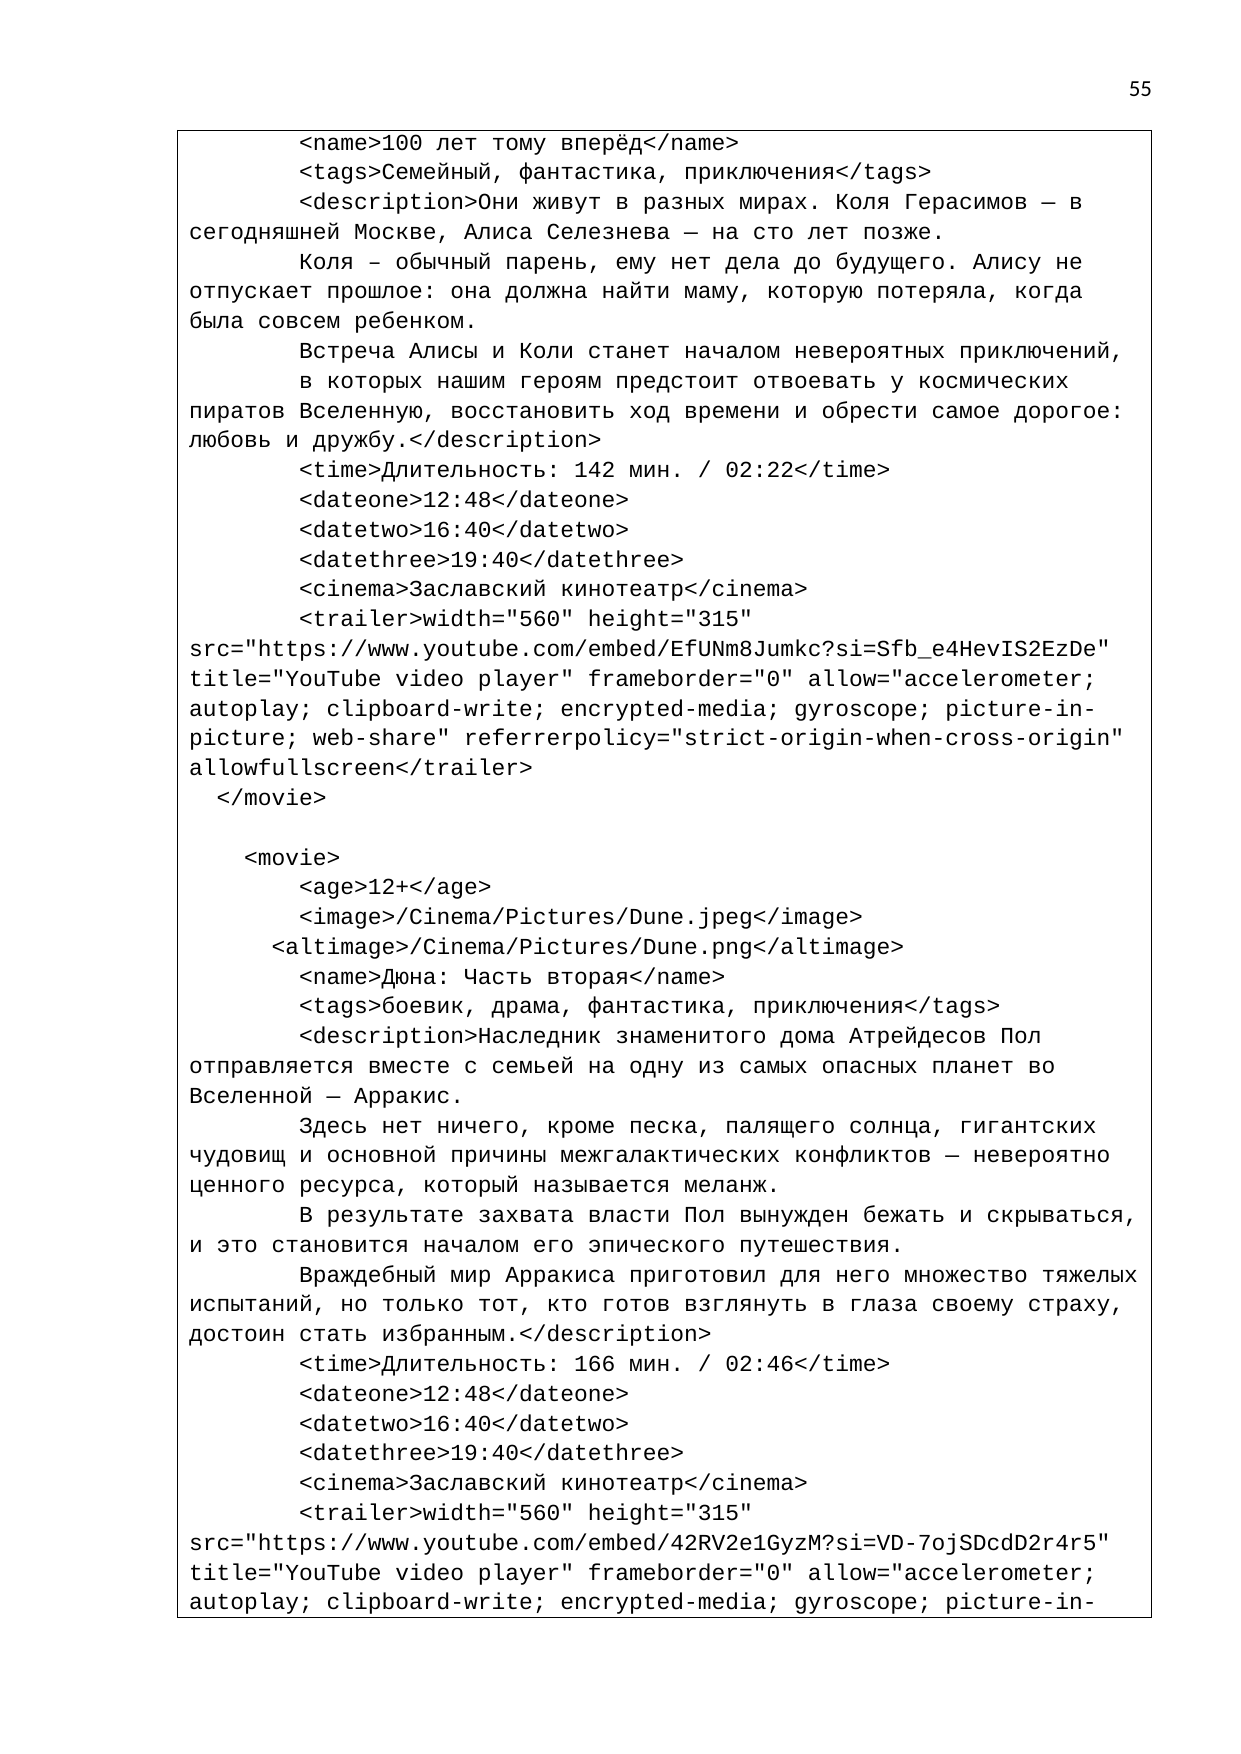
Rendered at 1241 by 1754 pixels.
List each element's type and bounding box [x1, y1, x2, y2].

table_header [178, 131, 1151, 1617]
